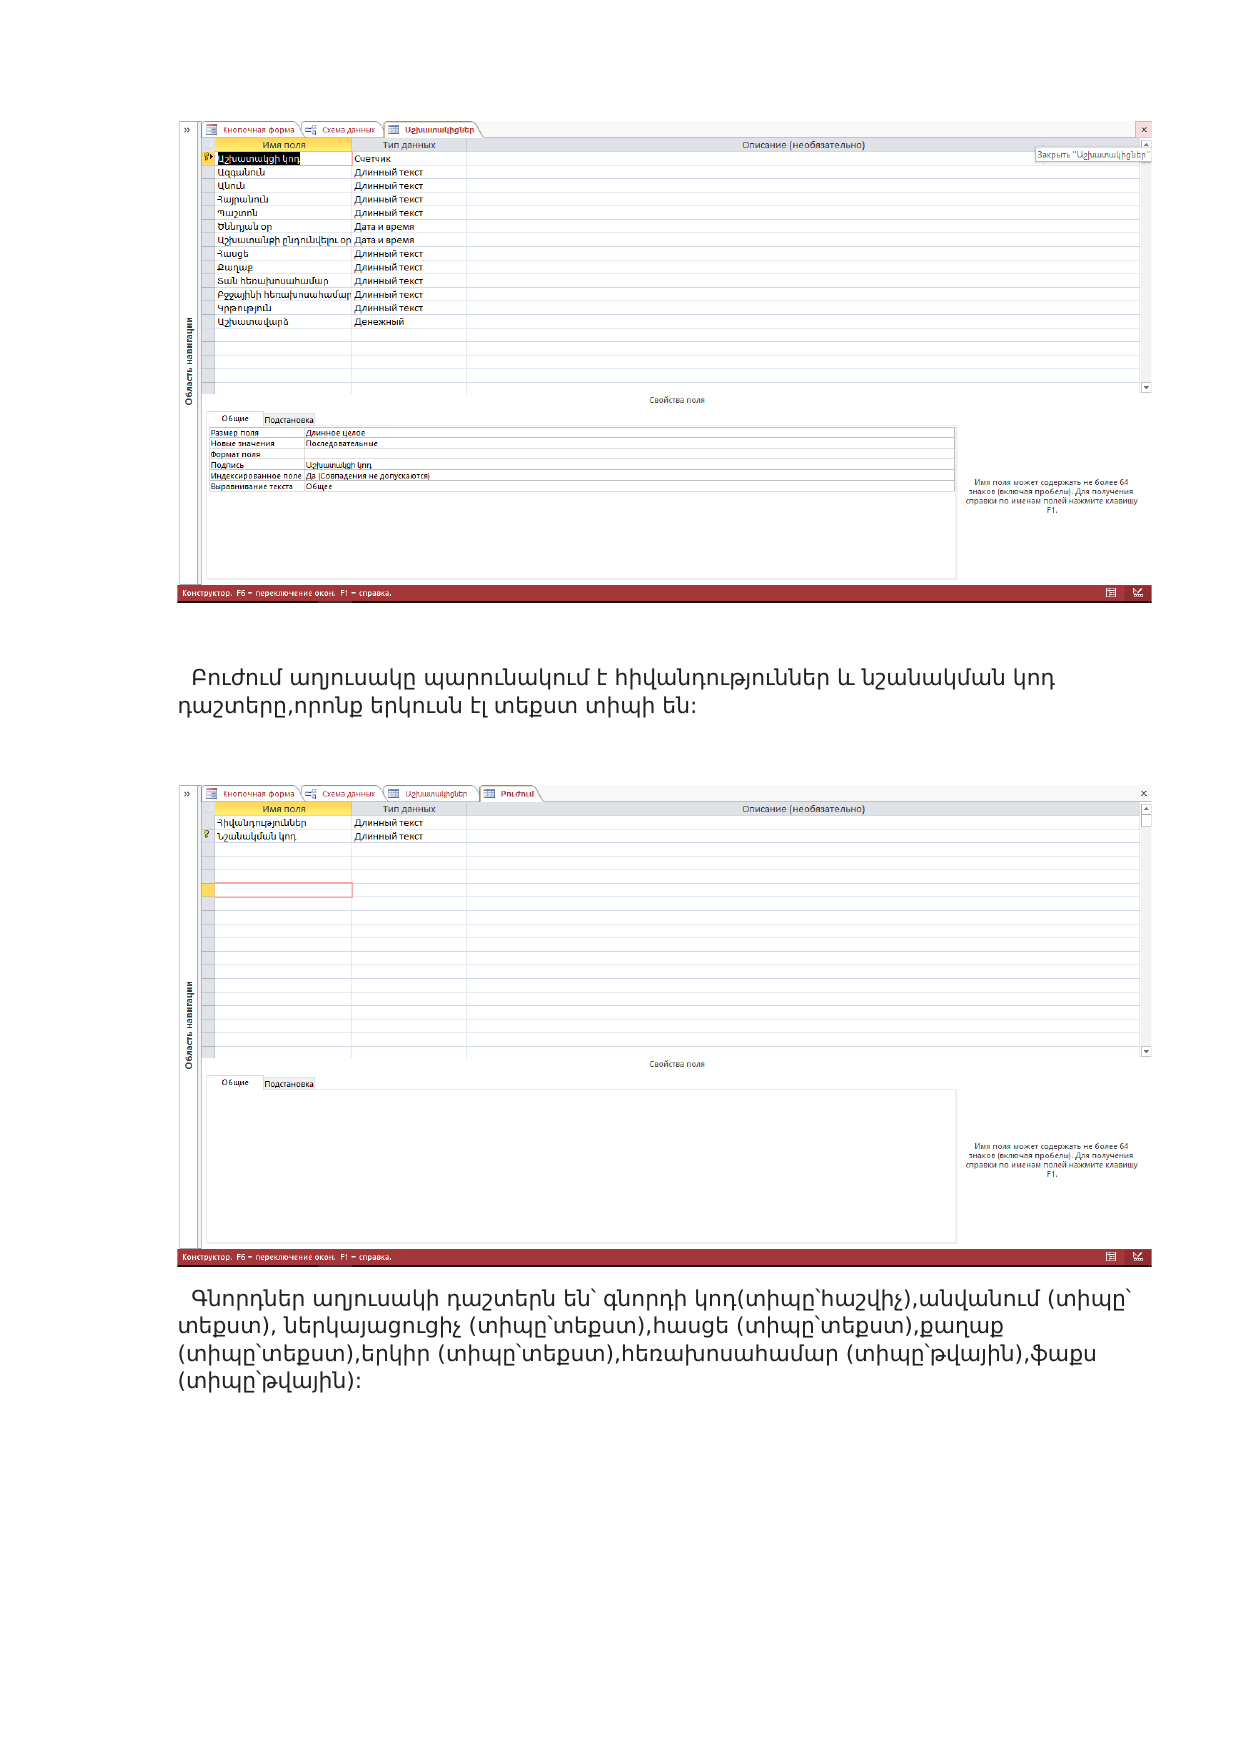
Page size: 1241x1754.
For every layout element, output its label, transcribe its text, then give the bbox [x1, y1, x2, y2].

picture [177, 784, 1152, 1267]
picture [177, 118, 1152, 603]
text Գնորդներ աղյուսակի դաշտերն են՝ գնորդի կոդ(տիպը՝հաշվիչ),անվանում (տիպը՝ տեքստ), ներկայացուցիչ (տիպը՝տեքստ),հասցե (տիպը՝տեքստ),քաղաք (տիպը՝տեքստ),երկիր (տիպը՝տեքստ),հեռախոսահամար (տիպը՝թվային),ֆաքս (տիպը՝թվային): [177, 1286, 1152, 1394]
text Բուժում աղյուսակը պարունակում է հիվանդություններ և նշանակման կոդ դաշտերը,որոնք երկուսն էլ տեքստ տիպի են: [177, 666, 1152, 718]
